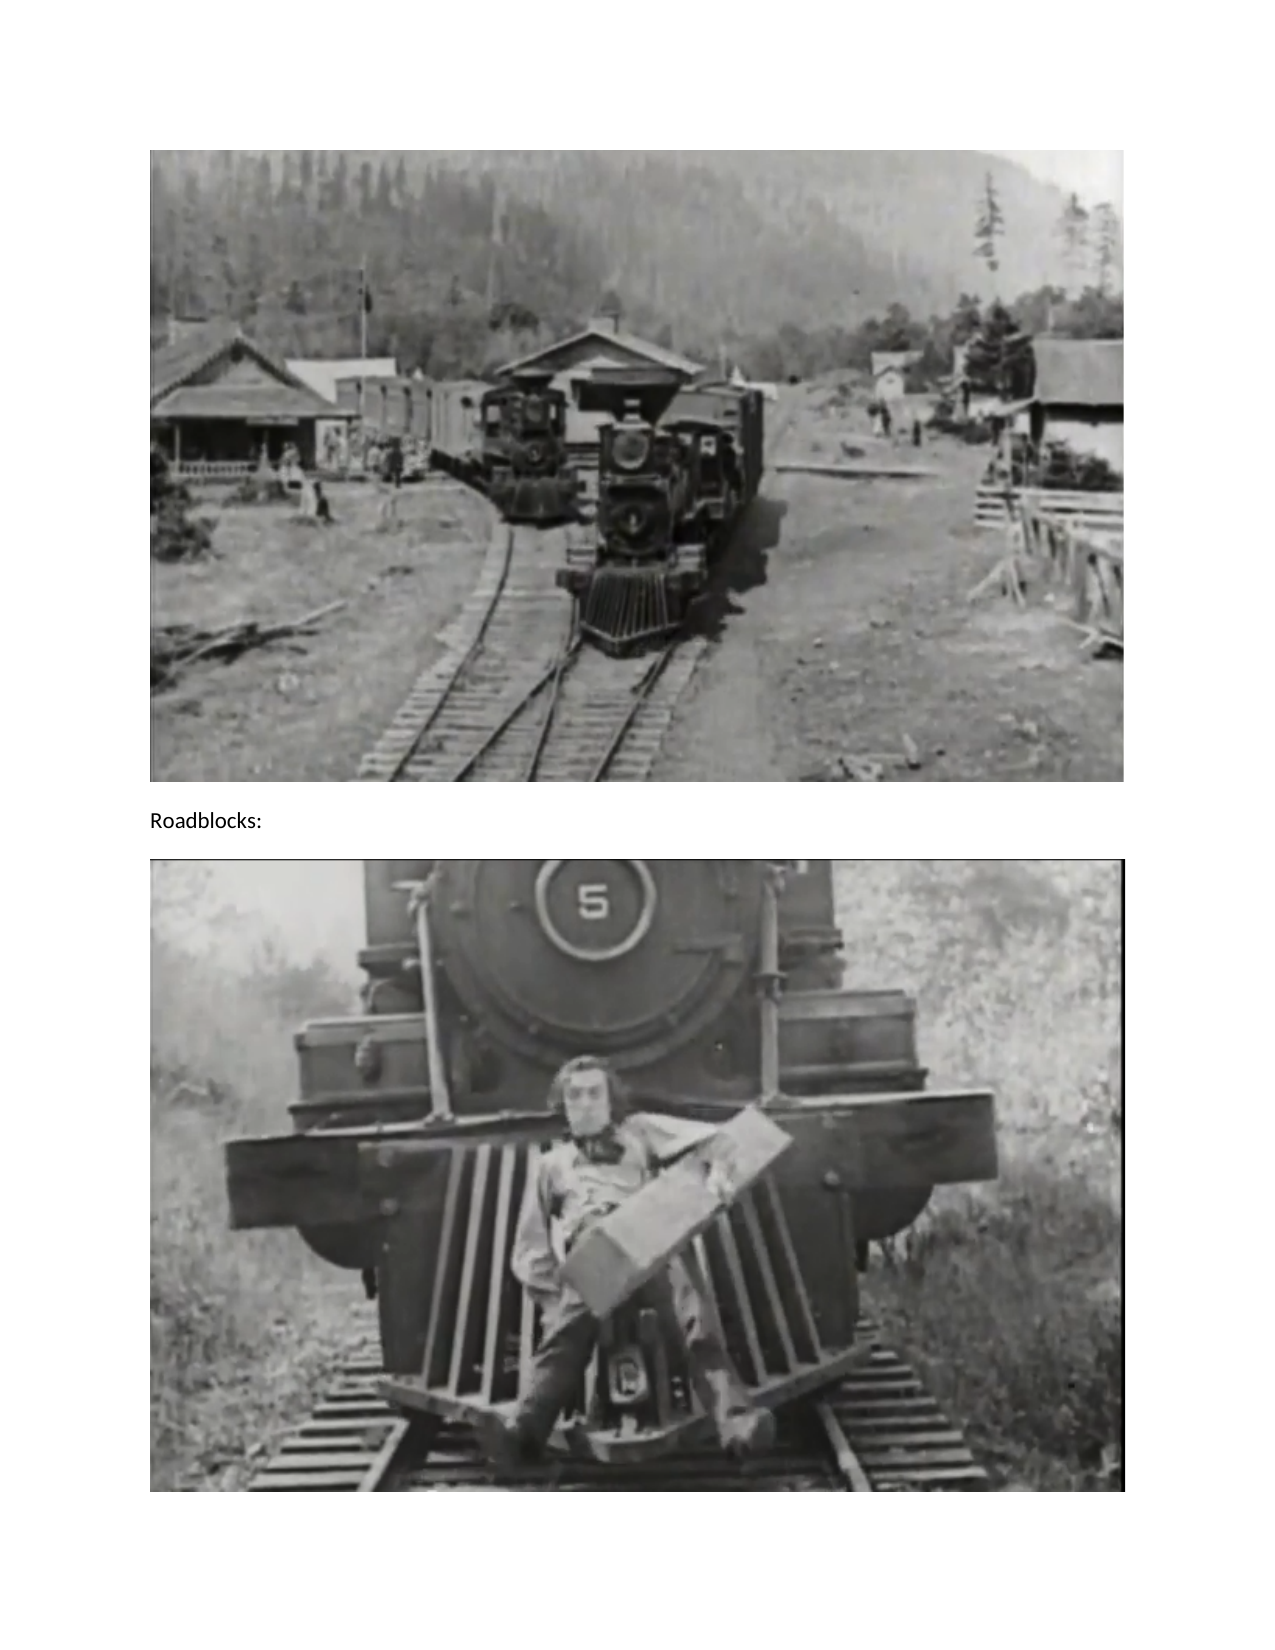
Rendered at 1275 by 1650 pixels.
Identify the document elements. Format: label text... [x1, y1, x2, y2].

text Roadblocks: [150, 806, 1125, 834]
